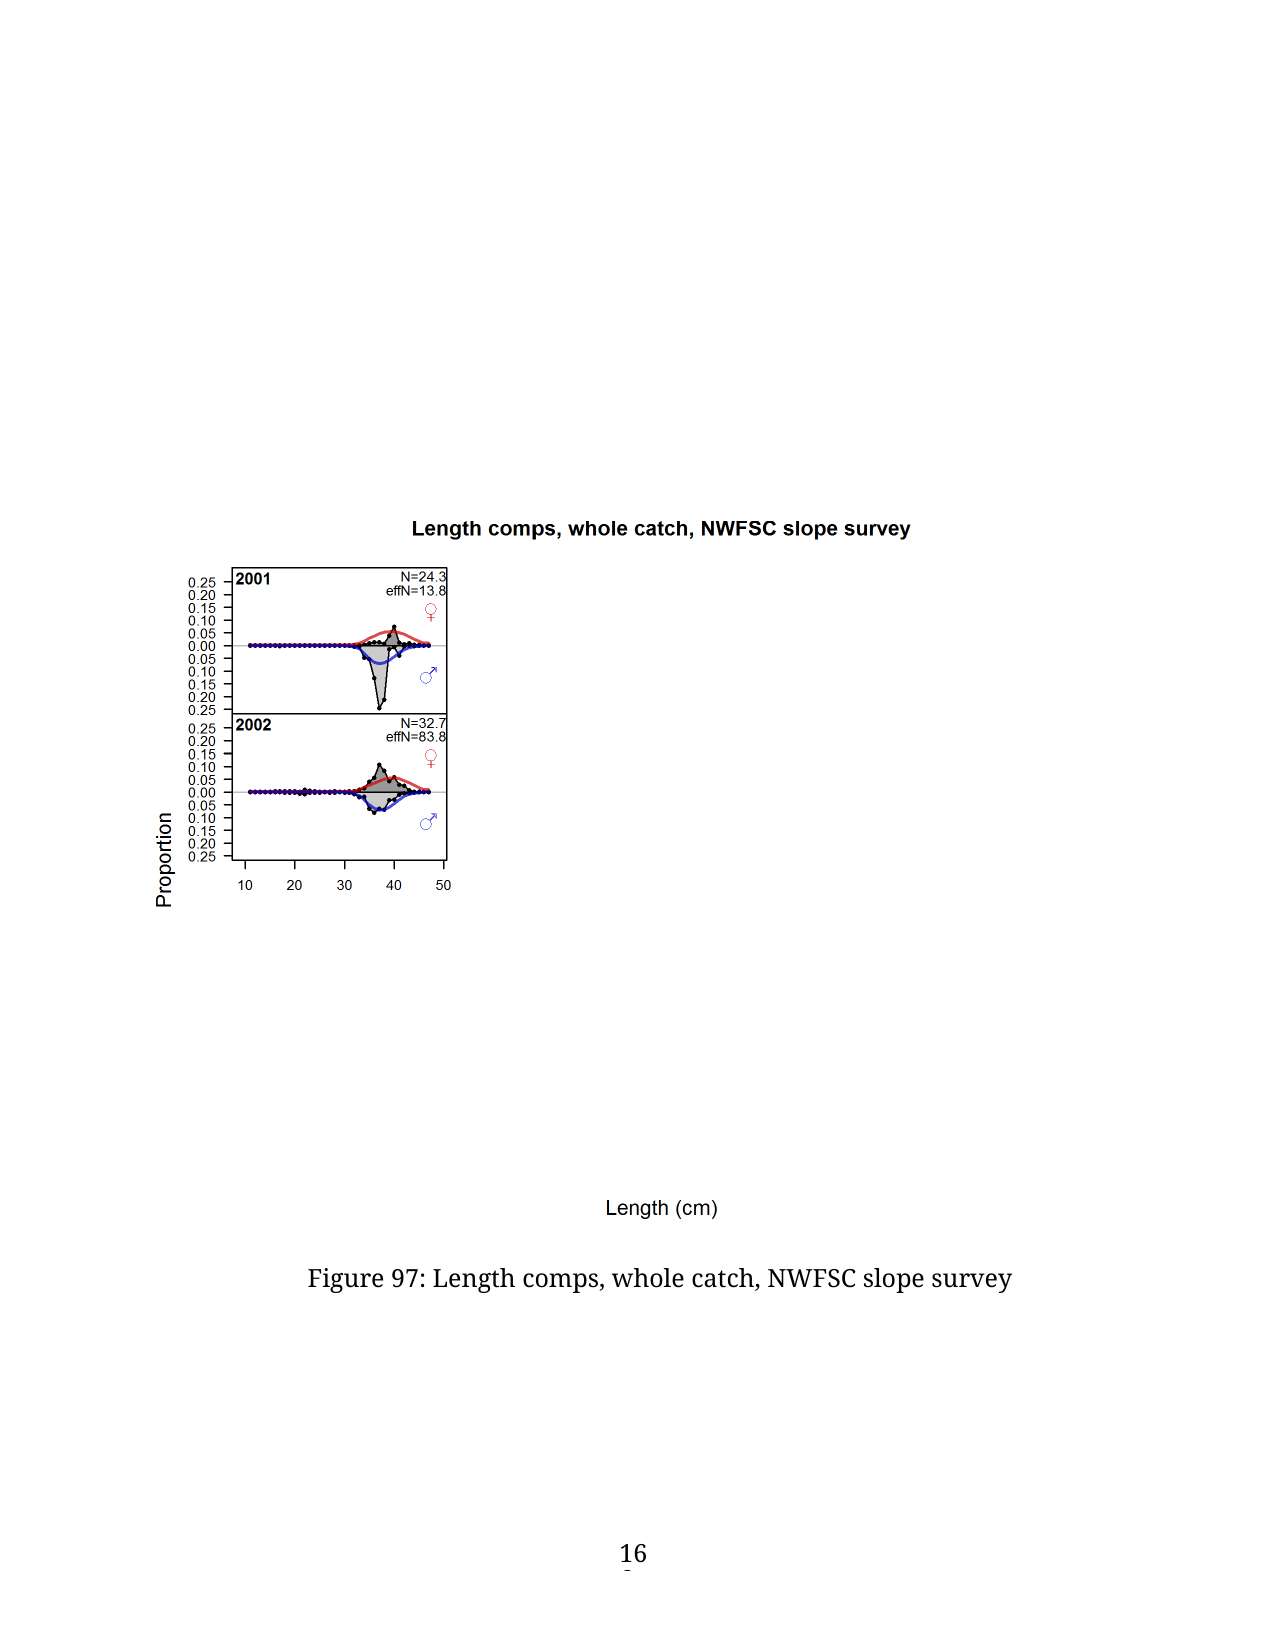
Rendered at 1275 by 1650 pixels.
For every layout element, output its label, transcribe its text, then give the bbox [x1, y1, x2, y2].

picture [156, 521, 911, 1219]
text Figure 97: Length comps, whole catch, NWFSC slope survey [307, 1260, 1169, 1294]
